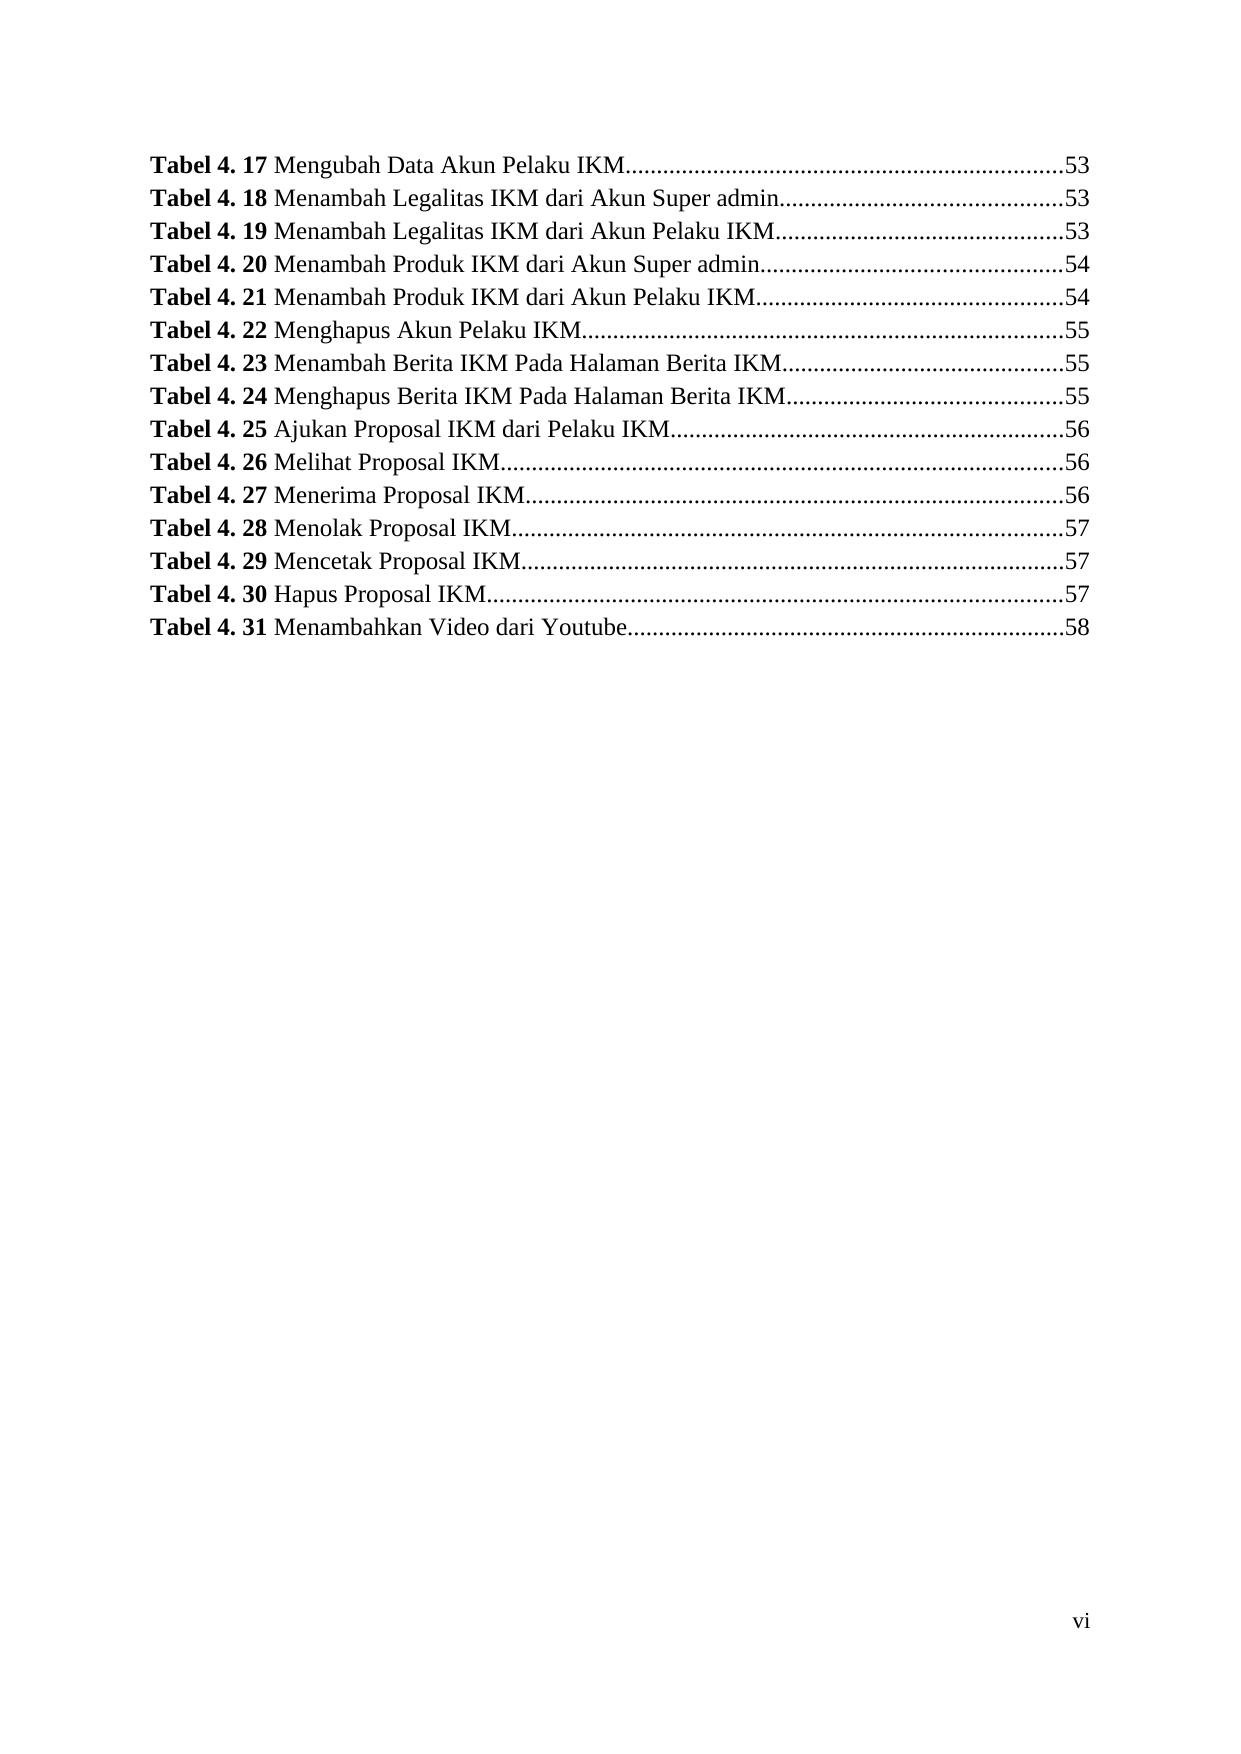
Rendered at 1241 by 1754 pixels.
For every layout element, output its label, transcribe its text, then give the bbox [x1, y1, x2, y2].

text Tabel 4. 22 Menghapus Akun Pelaku IKM 55 [150, 315, 1090, 344]
text Tabel 4. 23 Menambah Berita IKM Pada Halaman Berita IKM 55 [150, 348, 1090, 377]
text Tabel 4. 31 Menambahkan Video dari Youtube 58 [150, 612, 1090, 641]
text Tabel 4. 24 Menghapus Berita IKM Pada Halaman Berita IKM 55 [150, 381, 1090, 410]
text Tabel 4. 21 Menambah Produk IKM dari Akun Pelaku IKM 54 [150, 282, 1090, 311]
text Tabel 4. 28 Menolak Proposal IKM 57 [150, 513, 1090, 542]
text Tabel 4. 17 Mengubah Data Akun Pelaku IKM 53 [150, 150, 1090, 179]
text Tabel 4. 20 Menambah Produk IKM dari Akun Super admin 54 [150, 249, 1090, 278]
text Tabel 4. 29 Mencetak Proposal IKM 57 [150, 546, 1090, 575]
text Tabel 4. 26 Melihat Proposal IKM 56 [150, 447, 1090, 476]
text Tabel 4. 19 Menambah Legalitas IKM dari Akun Pelaku IKM 53 [150, 216, 1090, 245]
text Tabel 4. 18 Menambah Legalitas IKM dari Akun Super admin 53 [150, 183, 1090, 212]
text Tabel 4. 25 Ajukan Proposal IKM dari Pelaku IKM 56 [150, 414, 1090, 443]
text Tabel 4. 27 Menerima Proposal IKM 56 [150, 480, 1090, 509]
text Tabel 4. 30 Hapus Proposal IKM 57 [150, 579, 1090, 608]
